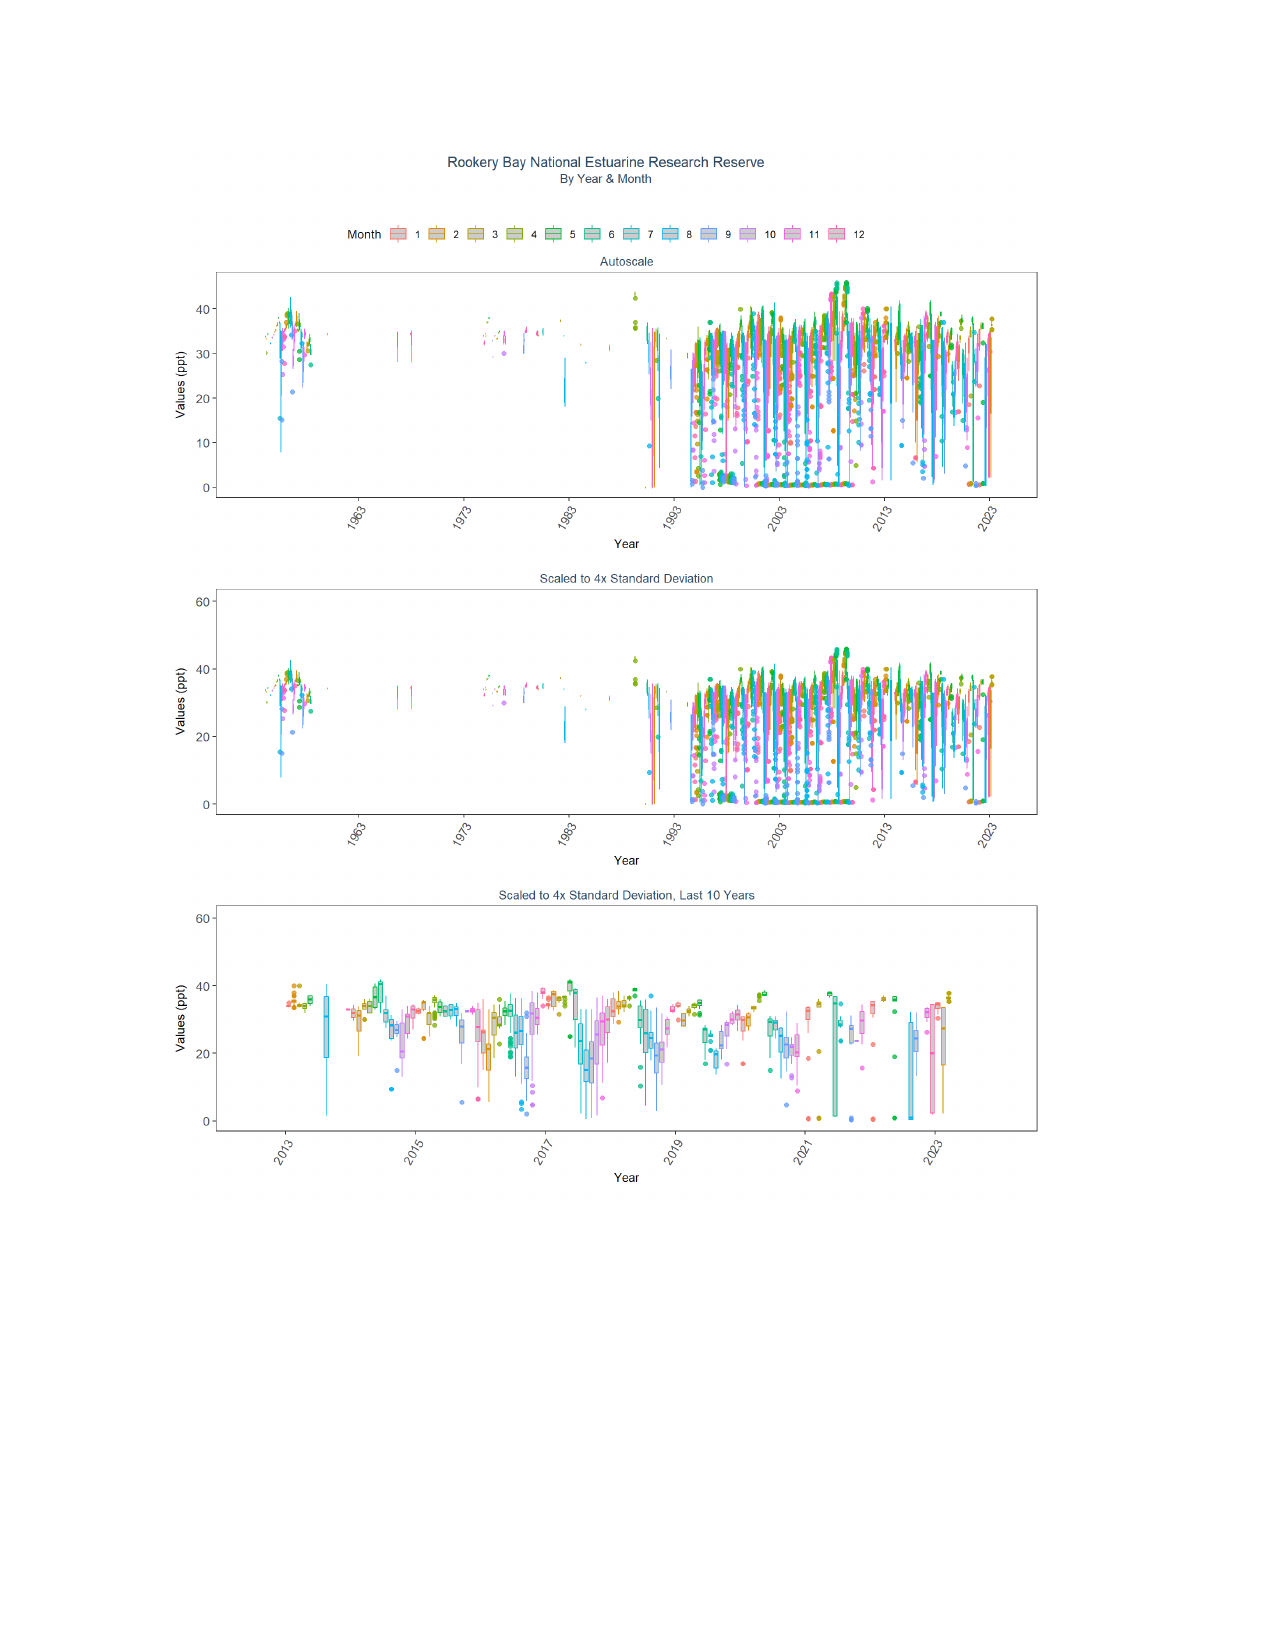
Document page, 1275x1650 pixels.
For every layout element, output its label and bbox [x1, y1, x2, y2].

picture [168, 150, 1044, 1200]
